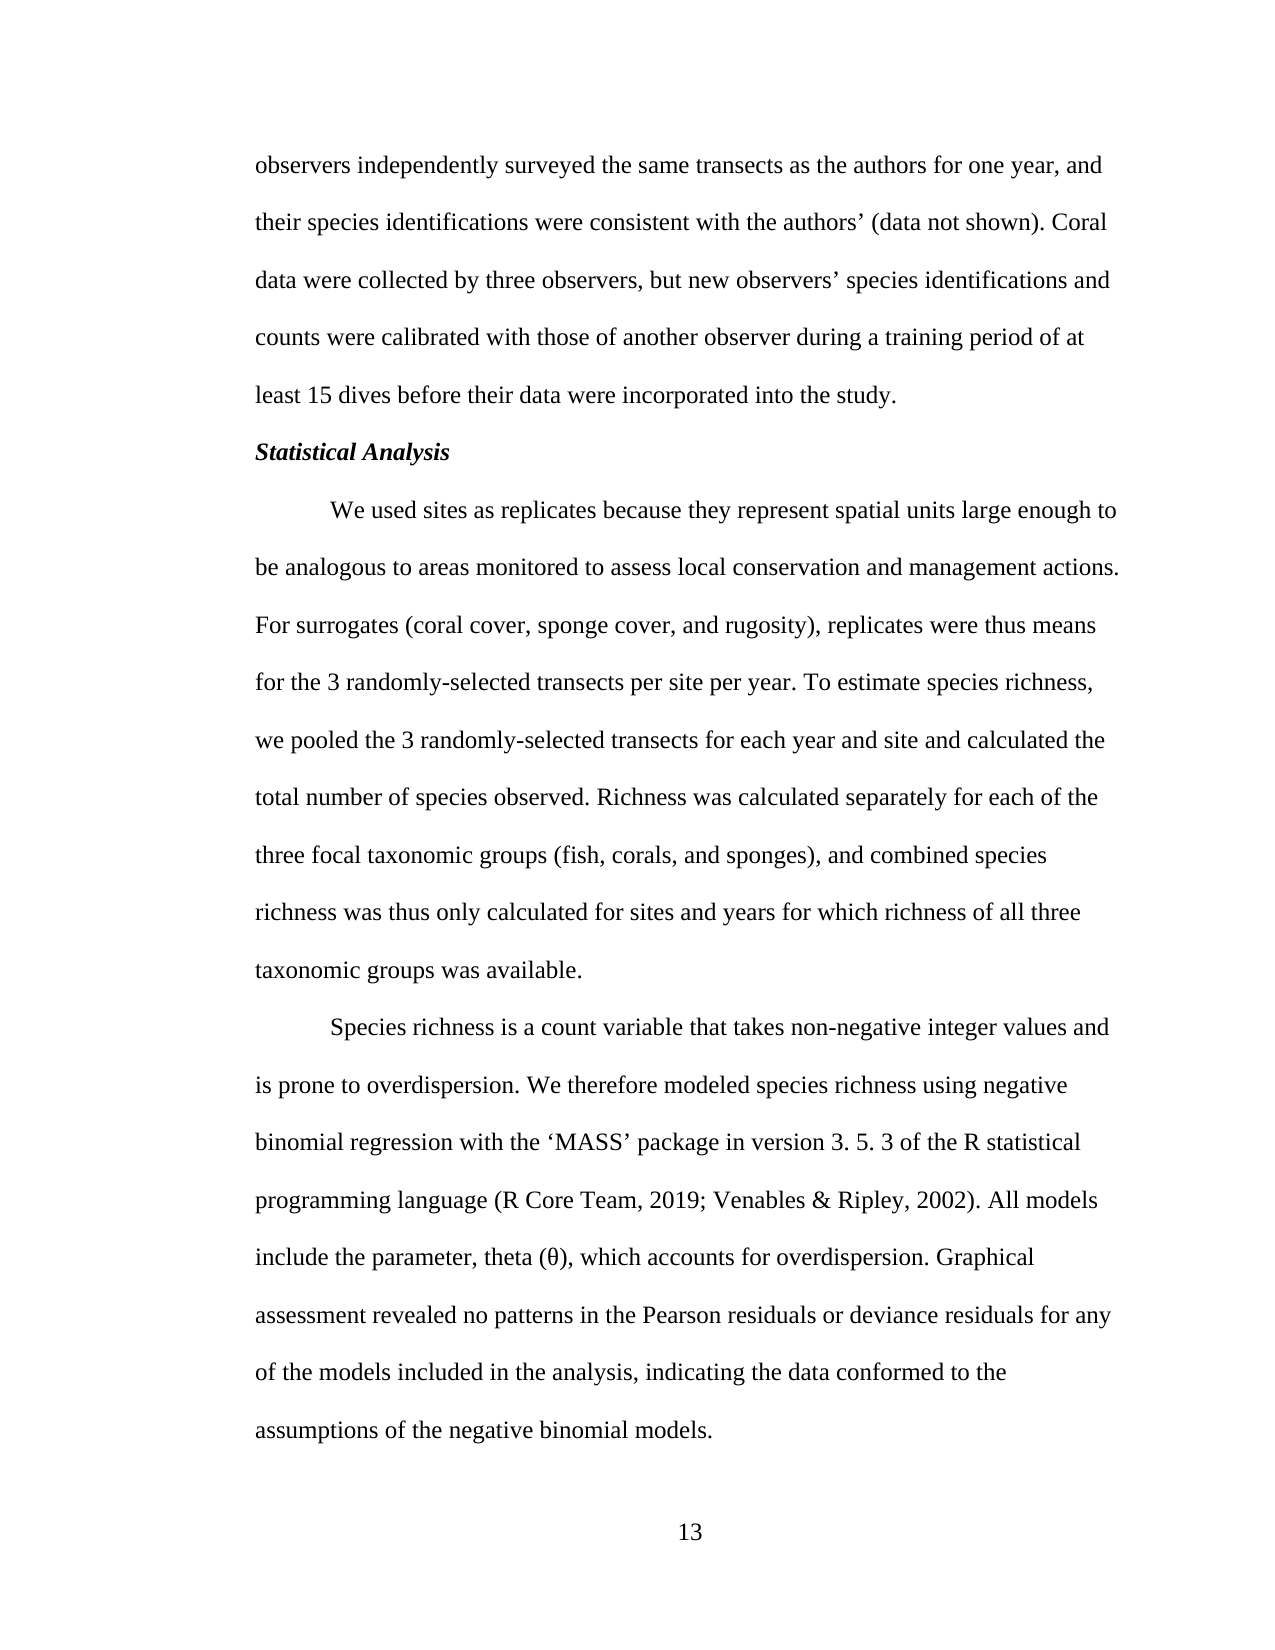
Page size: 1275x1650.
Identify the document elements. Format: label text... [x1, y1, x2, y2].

subtitle Statistical Analysis [255, 437, 1125, 466]
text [255, 150, 1125, 409]
text Species richness is a count variable that takes non-negative integer values and is prone to overdispersion. We therefore modeled species richness using negative binomial regression with the ‘MASS’ package in version 3. 5. 3 of the R statistical programming language (R Core Team, 2019; Venables & Ripley, 2002). All models include the parameter, theta (θ), which accounts for overdispersion. Graphical assessment revealed no patterns in the Pearson residuals or deviance residuals for any of the models included in the analysis, indicating the data conformed to the assumptions of the negative binomial models. [255, 1012, 1125, 1444]
text We used sites as replicates because they represent spatial units large enough to be analogous to areas monitored to assess local conservation and management actions. For surrogates (coral cover, sponge cover, and rugosity), replicates were thus means for the 3 randomly-selected transects per site per year. To estimate species richness, we pooled the 3 randomly-selected transects for each year and site and calculated the total number of species observed. Richness was calculated separately for each of the three focal taxonomic groups (fish, corals, and sponges), and combined species richness was thus only calculated for sites and years for which richness of all three taxonomic groups was available. [255, 495, 1125, 984]
